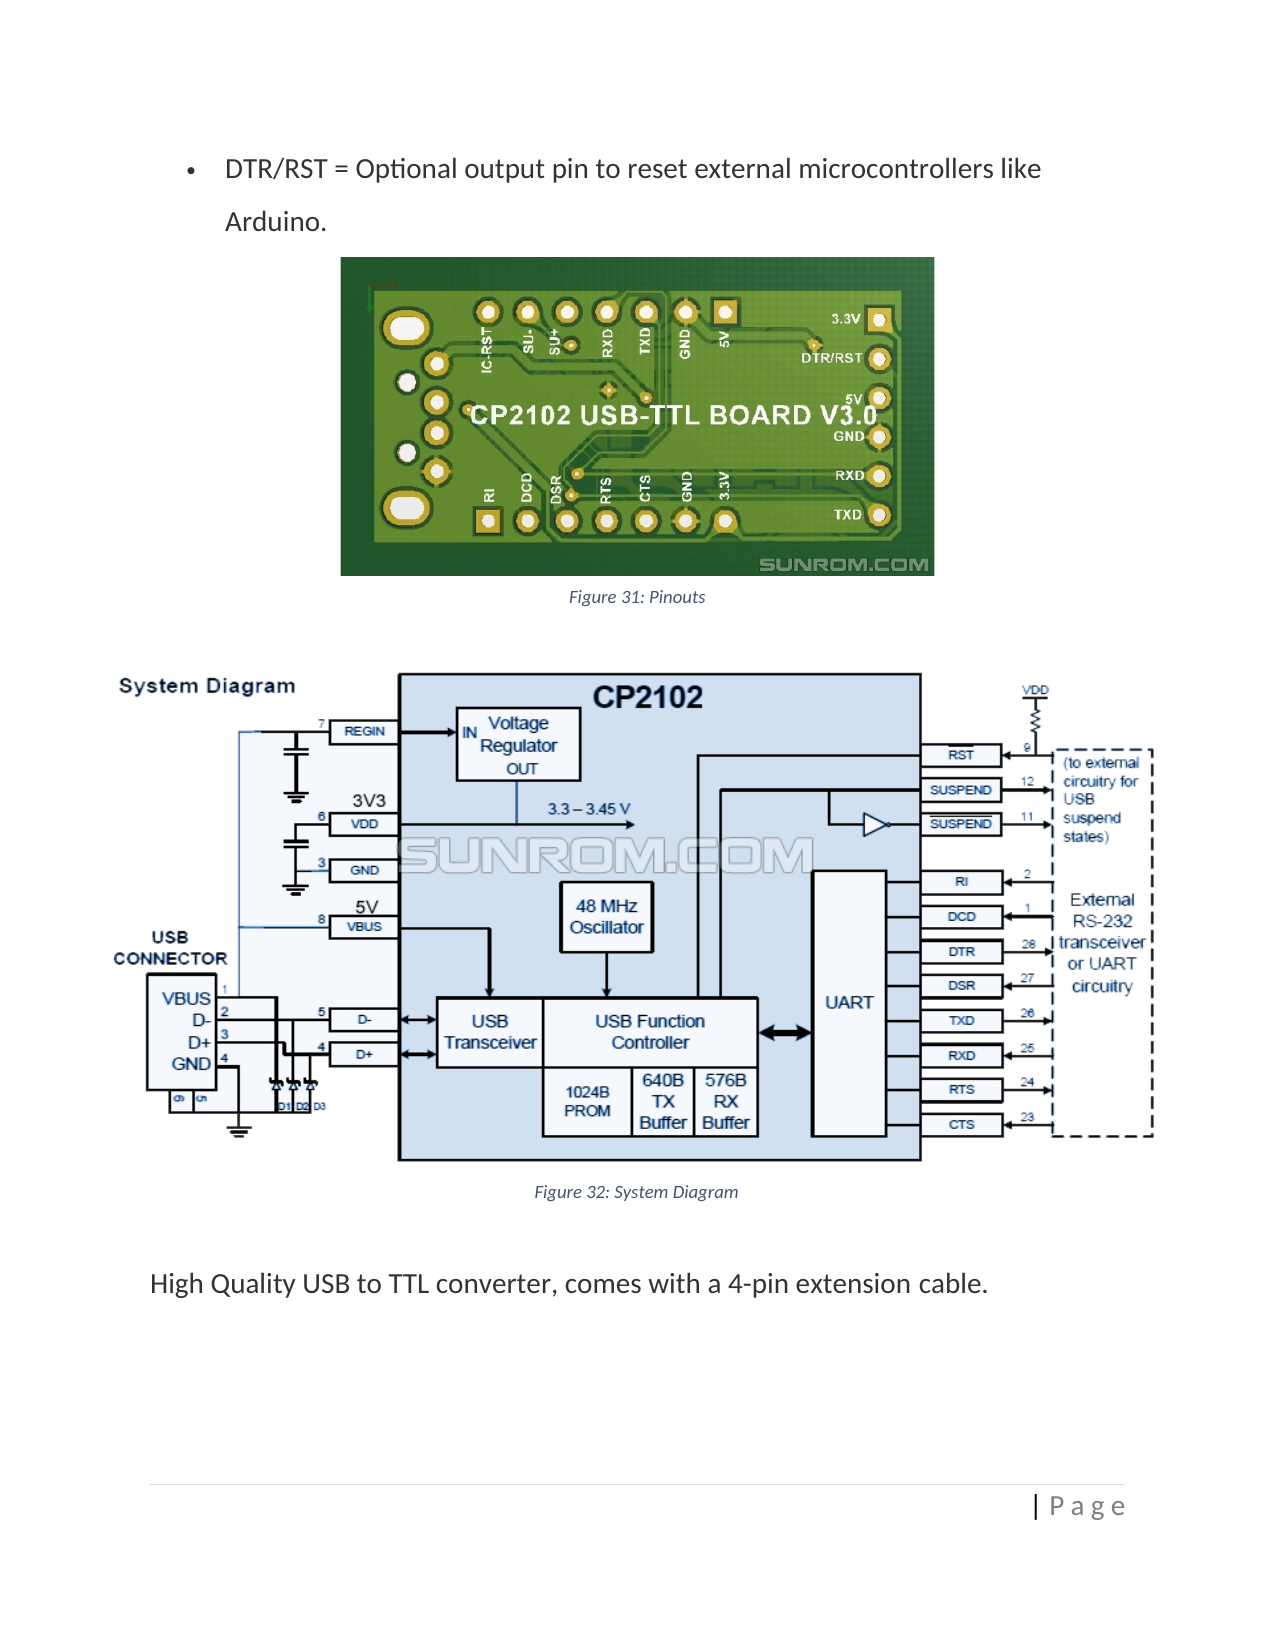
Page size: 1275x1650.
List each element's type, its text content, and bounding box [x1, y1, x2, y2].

text High Quality USB to TTL converter, comes with a 4-pin extension cable. [150, 1265, 1125, 1301]
list DTR/RST = Optional output pin to reset external microcontrollers like Arduino. [187, 150, 1125, 239]
picture [340, 257, 935, 576]
picture [109, 663, 1167, 1181]
